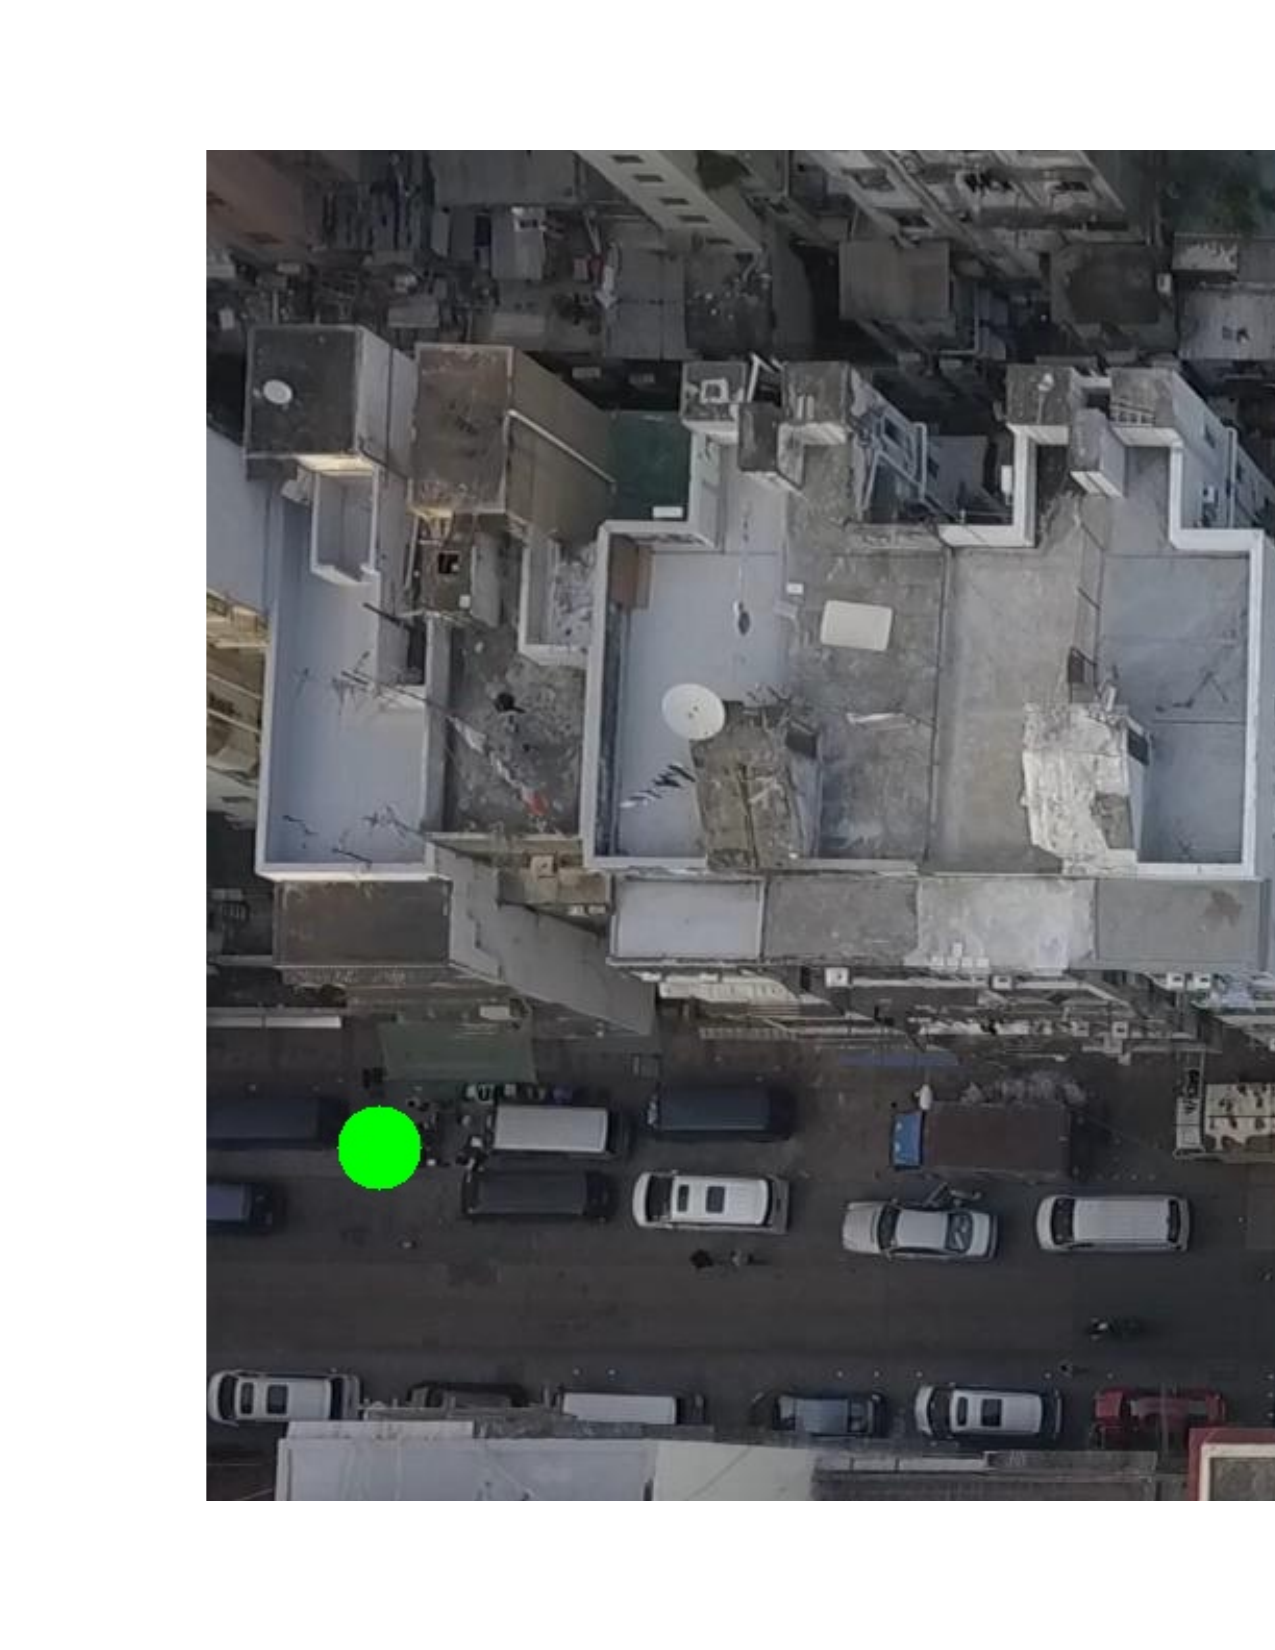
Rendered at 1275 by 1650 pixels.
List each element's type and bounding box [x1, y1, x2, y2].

picture [206, 150, 1275, 1501]
